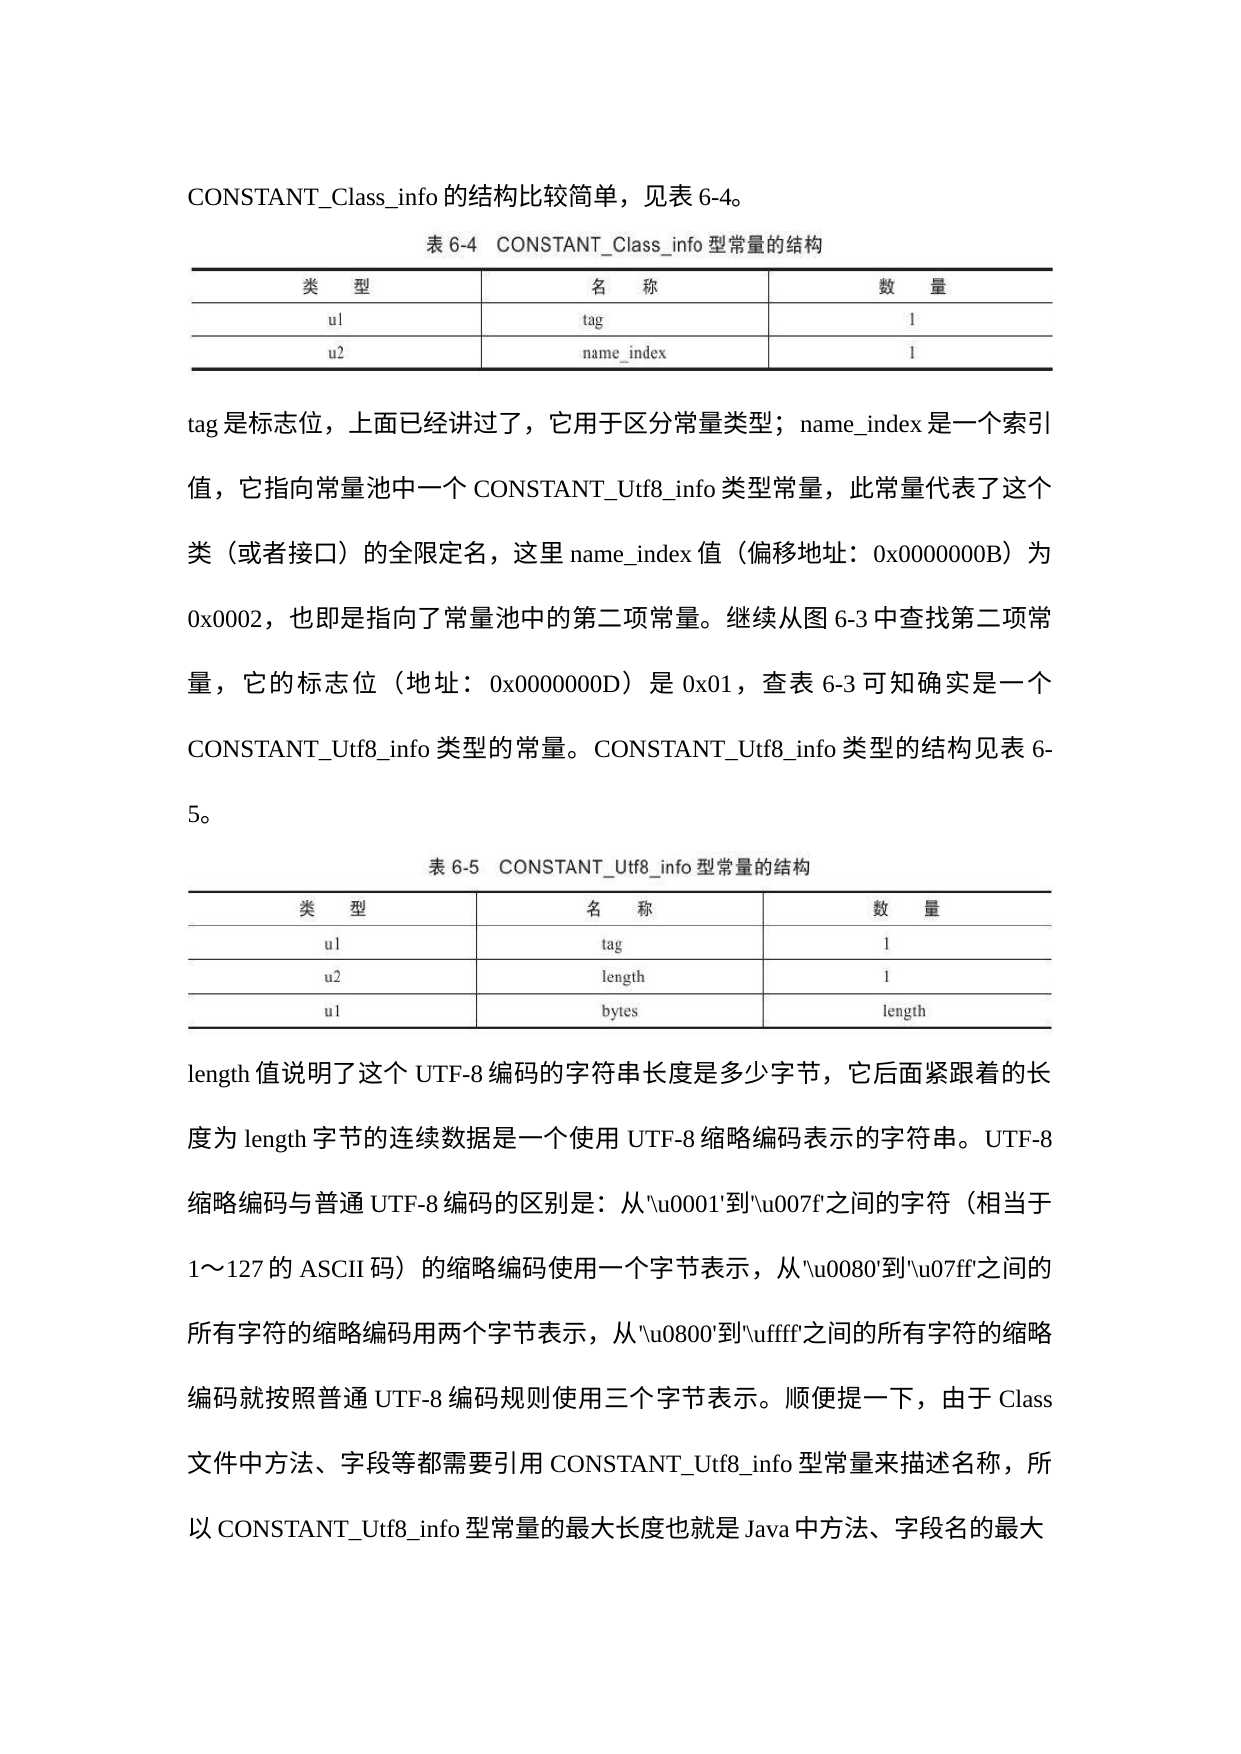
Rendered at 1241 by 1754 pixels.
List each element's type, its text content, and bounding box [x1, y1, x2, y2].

picture [187, 844, 1053, 1035]
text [187, 162, 1053, 227]
text length值说明了这个UTF-8编码的字符串长度是多少字节，它后面紧跟着的长度为length字节的连续数据是一个使用UTF-8缩略编码表示的字符串。UTF-8缩略编码与普通UTF-8编码的区别是：从'\u0001'到'\u007f'之间的字符（相当于1～127的ASCII码）的缩略编码使用一个字节表示，从'\u0080'到'\u07ff'之间的所有字符的缩略编码用两个字节表示，从'\u0800'到'\uffff'之间的所有字符的缩略编码就按照普通UTF-8编码规则使用三个字节表示。顺便提一下，由于Class文件中方法、字段等都需要引用CONSTANT_Utf8_info型常量来描述名称，所以CONSTANT_Utf8_info型常量的最大长度也就是Java中方法、字段名的最大 [187, 1039, 1053, 1559]
text tag是标志位，上面已经讲过了，它用于区分常量类型；name_index是一个索引值，它指向常量池中一个CONSTANT_Utf8_info类型常量，此常量代表了这个类（或者接口）的全限定名，这里name_index值（偏移地址：0x0000000B）为0x0002，也即是指向了常量池中的第二项常量。继续从图6-3中查找第二项常量，它的标志位（地址：0x0000000D）是0x01，查表6-3可知确实是一个CONSTANT_Utf8_info类型的常量。CONSTANT_Utf8_info类型的结构见表6-5。 [187, 389, 1053, 844]
picture [187, 227, 1053, 376]
